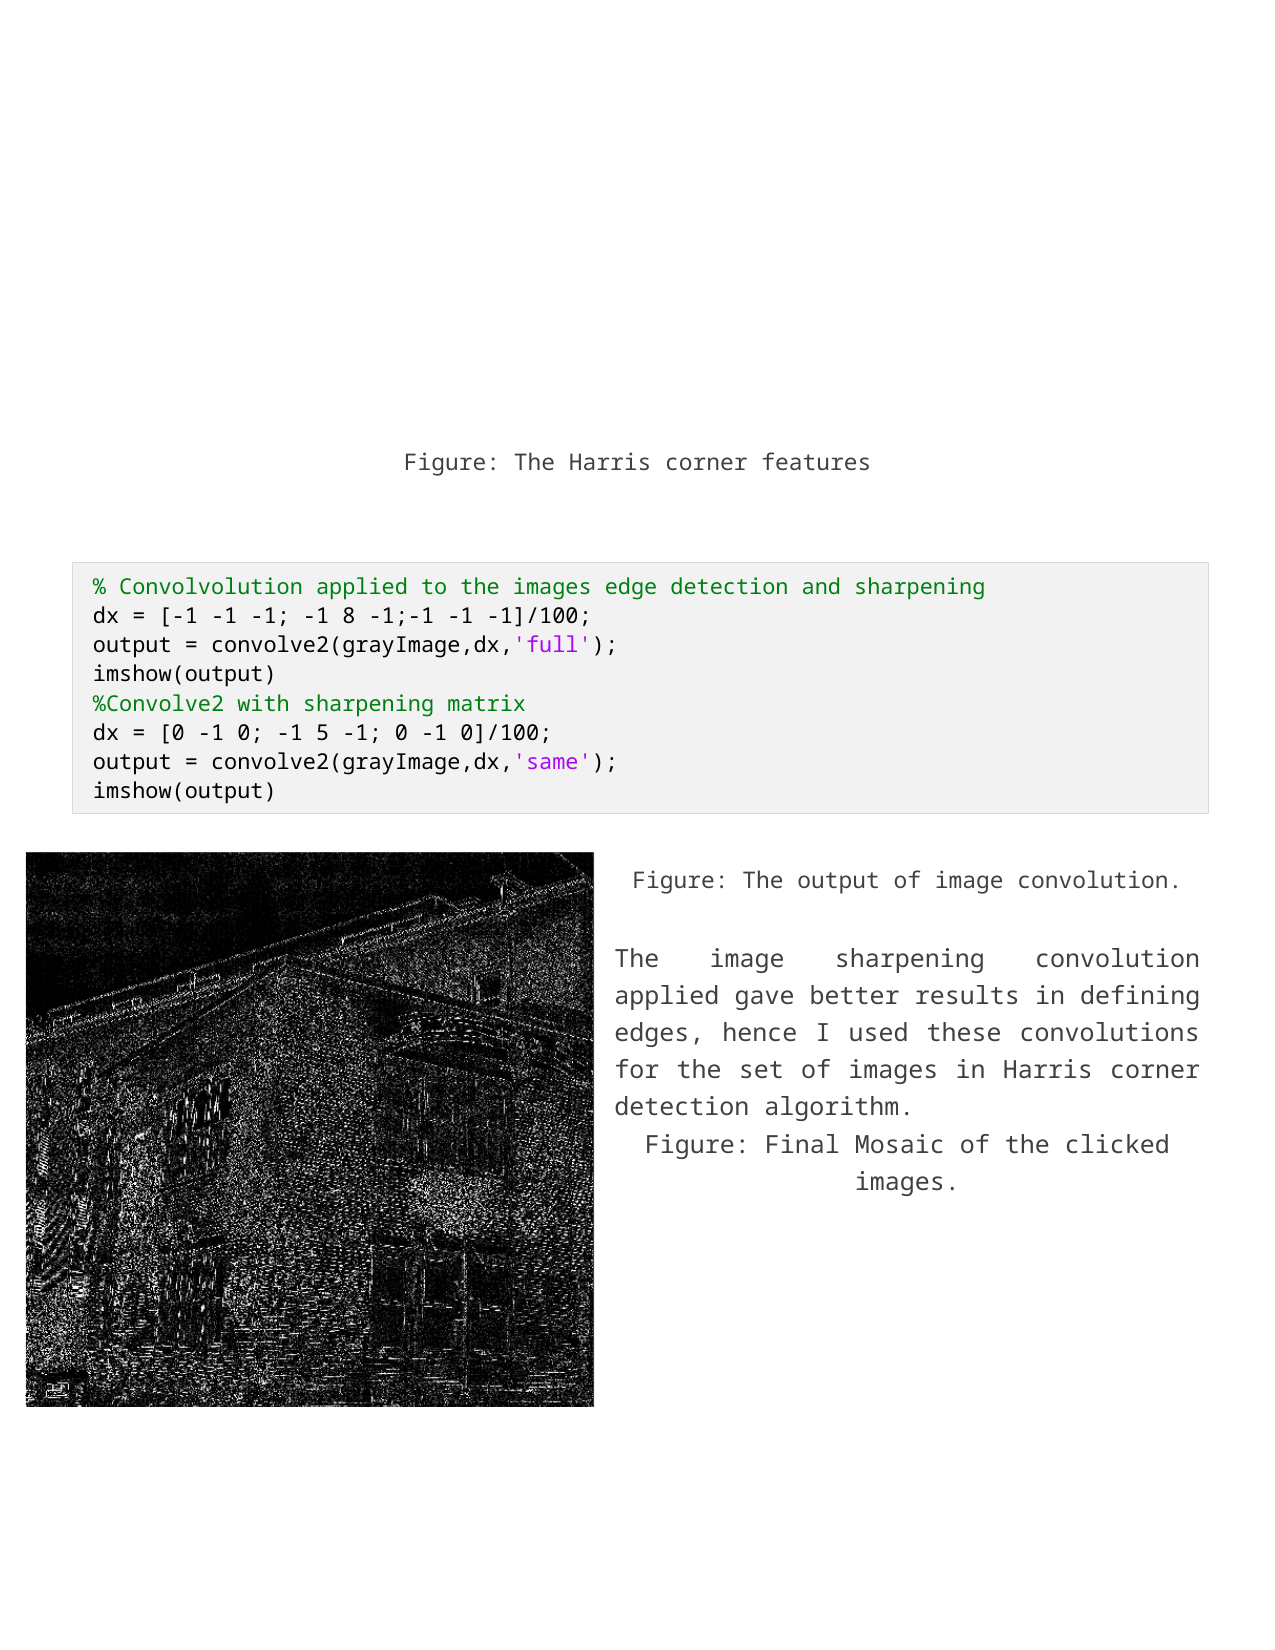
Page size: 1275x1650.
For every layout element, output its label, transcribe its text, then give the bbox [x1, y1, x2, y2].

text Figure: Final Mosaic of the clicked images. [596, 1127, 1200, 1198]
text The image sharpening convolution applied gave better results in defining edges, hence I used these convolutions for the set of images in Harris corner detection algorithm. [596, 941, 1200, 1122]
text Figure: The output of image convolution. [596, 864, 1200, 896]
text % Convolvolution applied to the images edge detection and sharpening [73, 563, 1208, 591]
text output = convolve2(grayImage,dx,'full'); [73, 620, 1208, 649]
picture [25, 849, 596, 1407]
text output = convolve2(grayImage,dx,'same'); [73, 737, 1208, 766]
text dx = [-1 -1 -1; -1 8 -1;-1 -1 -1]/100; [73, 591, 1208, 620]
text Figure: The Harris corner features [75, 446, 1200, 477]
text %Convolve2 with sharpening matrix [73, 679, 1208, 708]
text imshow(output) [73, 649, 1208, 679]
text dx = [0 -1 0; -1 5 -1; 0 -1 0]/100; [73, 708, 1208, 737]
text imshow(output) [73, 766, 1208, 813]
